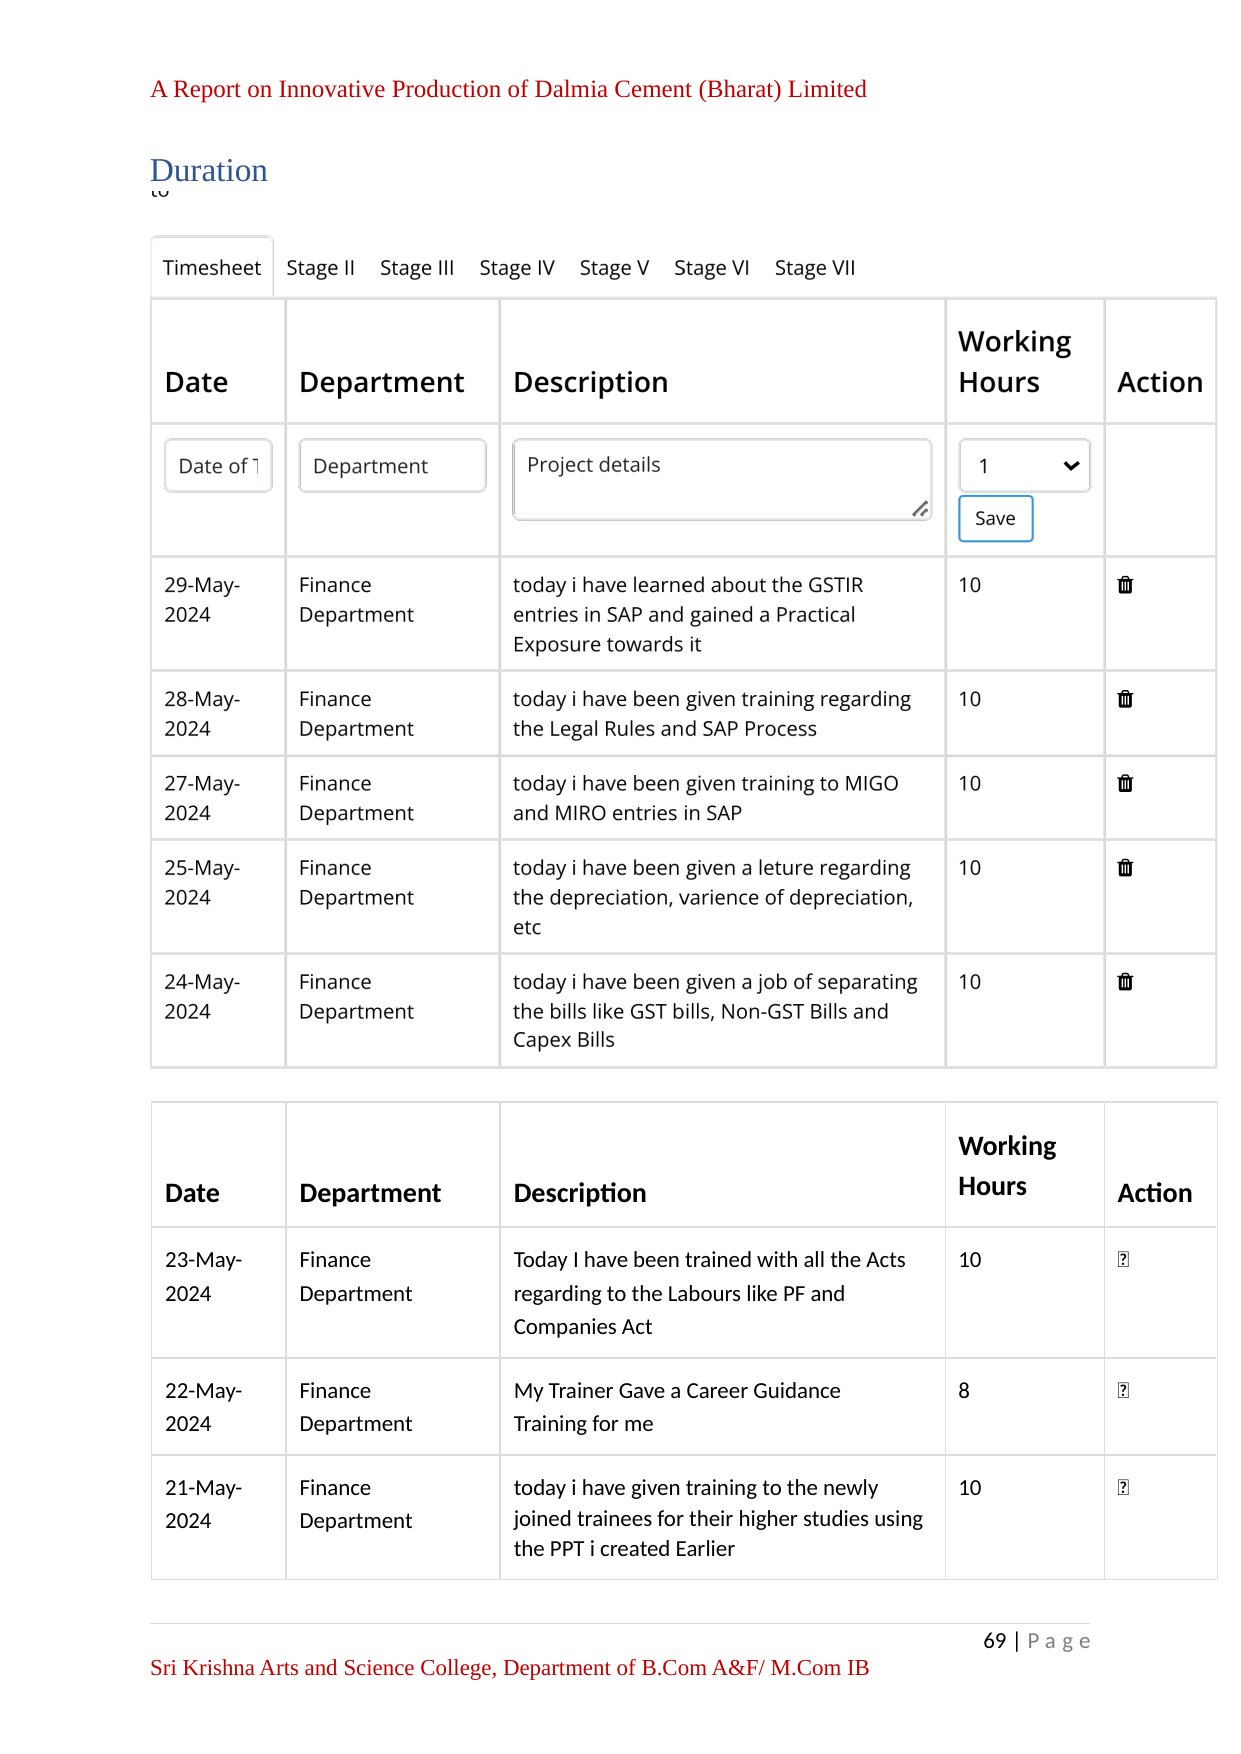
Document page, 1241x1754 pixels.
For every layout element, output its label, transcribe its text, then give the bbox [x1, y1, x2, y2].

table_cell  [1105, 1226, 1217, 1357]
table_cell 22-May- 2024 [152, 1359, 285, 1454]
table_cell Today I have been trained with all the Acts regarding to the Labours like PF and Companies Act [501, 1228, 945, 1357]
table_header Description [501, 1103, 945, 1226]
table_header Working Hours [946, 1103, 1104, 1226]
table_cell 10 [946, 1228, 1104, 1357]
table_cell Finance Department [287, 1359, 499, 1454]
table_cell 23-May- 2024 [152, 1228, 285, 1357]
table_cell today i have given training to the newly joined trainees for their higher studies using the PPT i created Earlier [501, 1456, 945, 1579]
table_cell Finance Department [287, 1456, 499, 1579]
table_cell My Trainer Gave a Career Guidance Training for me [501, 1359, 945, 1454]
table_cell Finance Department [287, 1228, 499, 1357]
subtitle Duration [149, 150, 1090, 188]
table_cell  [1105, 1357, 1217, 1454]
picture [149, 191, 1218, 1069]
table_header Date [152, 1103, 285, 1226]
table_cell 8 [946, 1359, 1104, 1454]
table_header Department [287, 1103, 499, 1226]
table_header Action [1105, 1103, 1217, 1226]
table_cell 10 [946, 1456, 1104, 1579]
table_cell  [1105, 1454, 1217, 1579]
table_cell 21-May- 2024 [152, 1456, 285, 1579]
